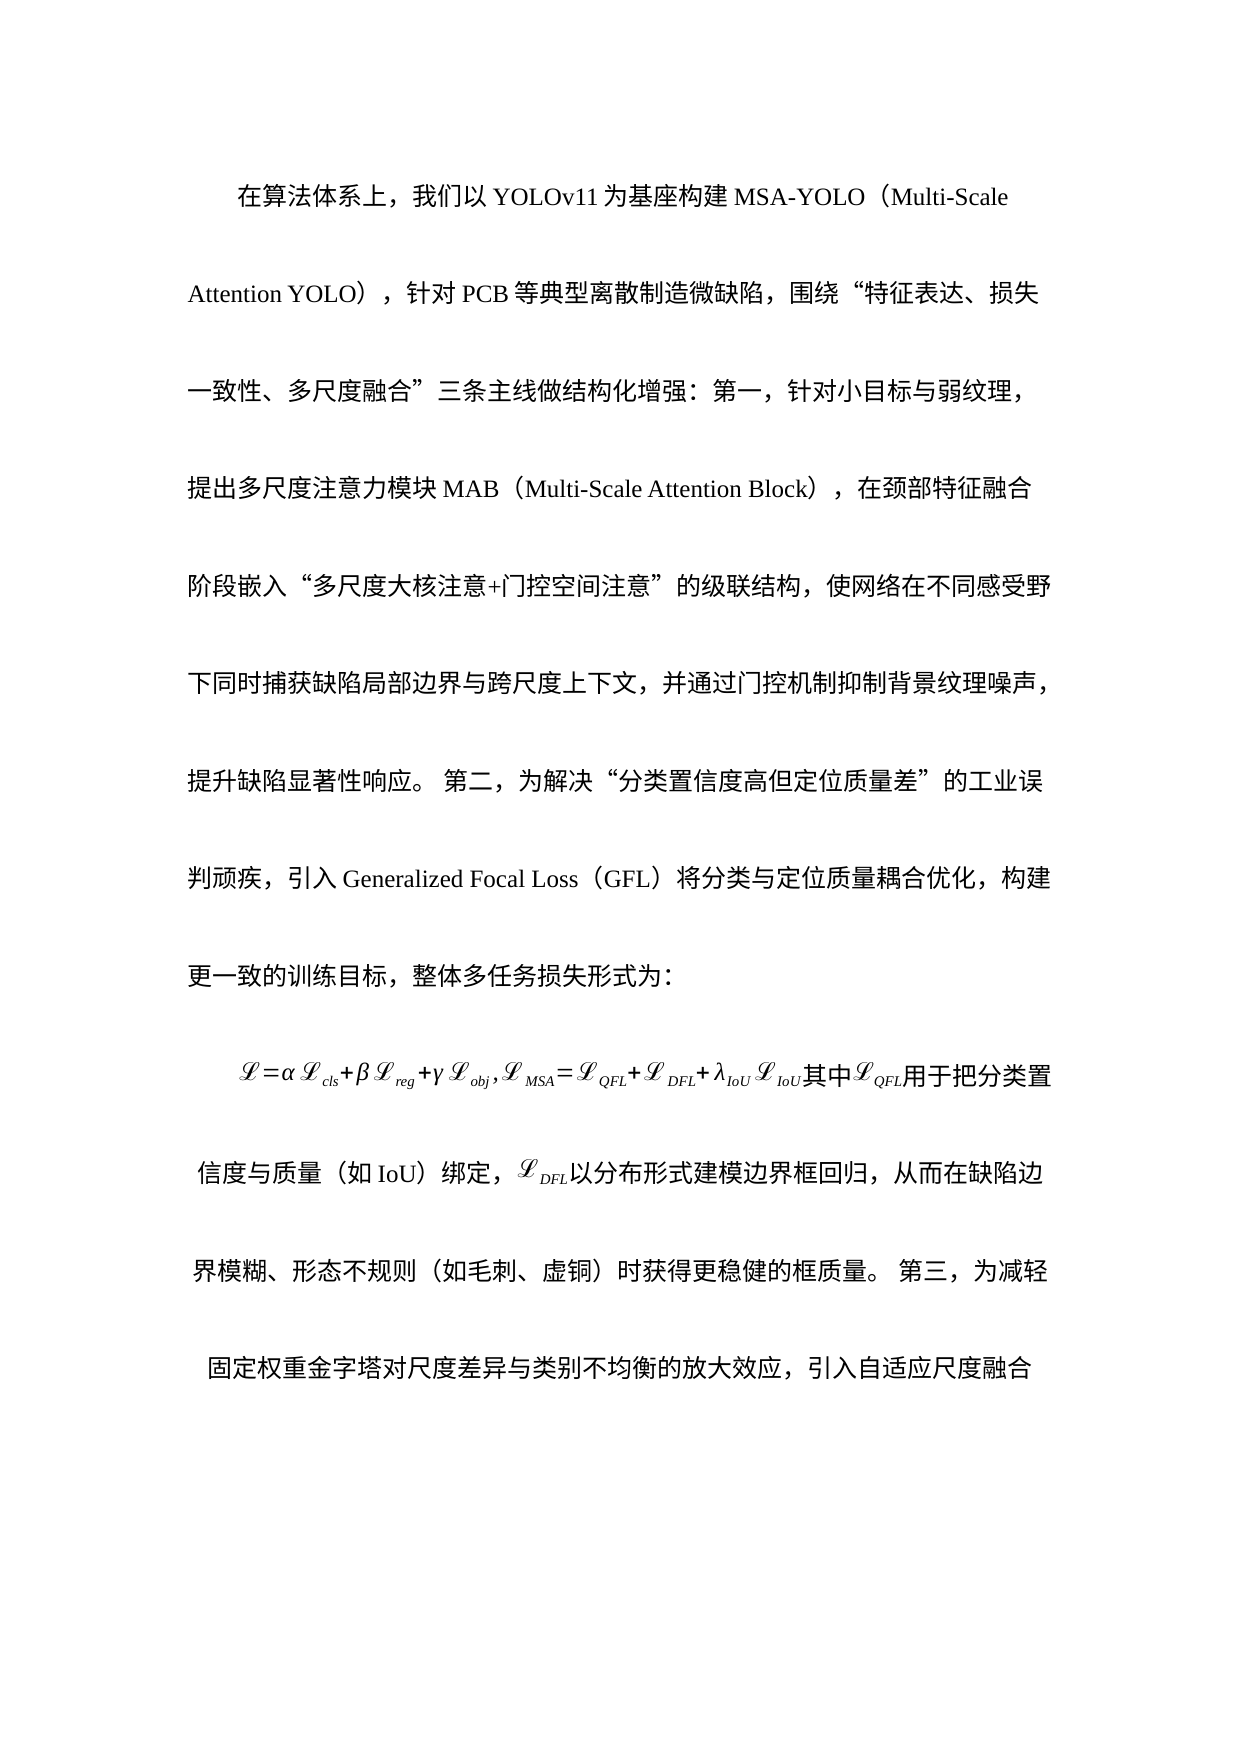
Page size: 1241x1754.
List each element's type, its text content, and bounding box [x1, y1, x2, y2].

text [187, 1042, 1053, 1399]
text 在算法体系上，我们以YOLOv11为基座构建MSA-YOLO（Multi-Scale Attention YOLO），针对PCB等典型离散制造微缺陷，围绕“特征表达、损失一致性、多尺度融合”三条主线做结构化增强：第一，针对小目标与弱纹理，提出多尺度注意力模块MAB（Multi-Scale Attention Block），在颈部特征融合阶段嵌入“多尺度大核注意+门控空间注意”的级联结构，使网络在不同感受野下同时捕获缺陷局部边界与跨尺度上下文，并通过门控机制抑制背景纹理噪声，提升缺陷显著性响应。 第二，为解决“分类置信度高但定位质量差”的工业误判顽疾，引入Generalized Focal Loss（GFL）将分类与定位质量耦合优化，构建更一致的训练目标，整体多任务损失形式为： [187, 162, 1053, 1007]
